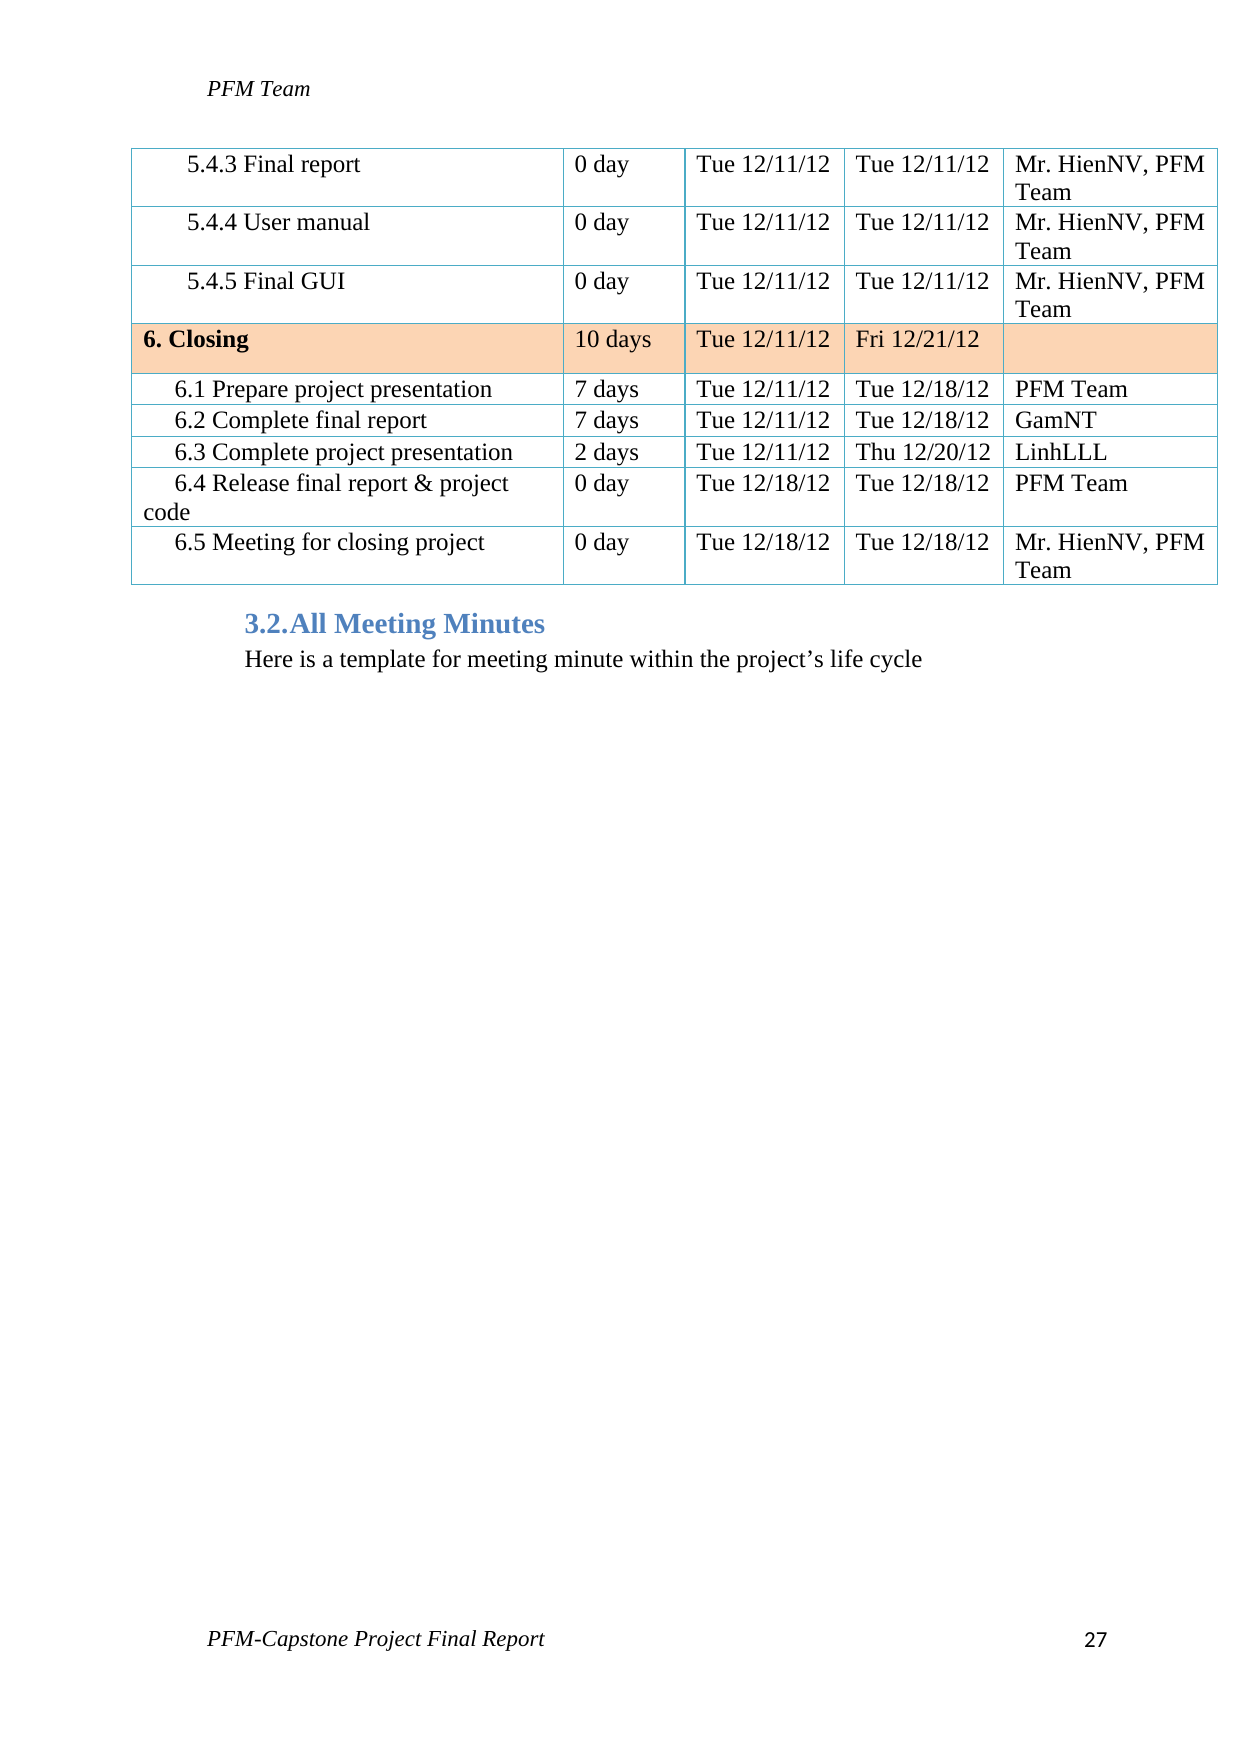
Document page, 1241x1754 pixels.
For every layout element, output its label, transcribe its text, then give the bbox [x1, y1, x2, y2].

table_cell Tue 12/11/12 [686, 405, 844, 436]
table_cell Tue 12/11/12 [845, 266, 1003, 323]
table_cell Tue 12/18/12 [686, 527, 844, 584]
table_cell Tue 12/18/12 [845, 405, 1003, 436]
table_cell 5.4.5 Final GUI [132, 266, 563, 323]
table_cell 2 days [564, 437, 684, 467]
table_cell PFM Team [1004, 468, 1217, 526]
table_cell Tue 12/11/12 [845, 149, 1003, 206]
table_cell Tue 12/11/12 [686, 437, 844, 467]
table_cell Tue 12/11/12 [686, 324, 844, 373]
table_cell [1004, 149, 1217, 206]
table_cell 6.1 Prepare project presentation [132, 374, 563, 404]
table_cell 5.4.4 User manual [132, 207, 563, 265]
table_cell Tue 12/18/12 [686, 468, 844, 526]
table_cell LinhLLL [1004, 437, 1217, 467]
table_cell 0 day [564, 149, 684, 206]
table_cell Tue 12/18/12 [845, 374, 1003, 404]
table_cell 7 days [564, 374, 684, 404]
table_cell 5.4.3 Final report [132, 149, 563, 206]
table_cell 6.2 Complete final report [132, 405, 563, 436]
table_cell Mr. HienNV, PFM Team [1004, 266, 1217, 323]
table_cell Tue 12/18/12 [845, 468, 1003, 526]
table_cell 6. Closing [132, 324, 563, 373]
table_cell 0 day [564, 527, 684, 584]
table_cell 6.3 Complete project presentation [132, 437, 563, 467]
table_cell 6.5 Meeting for closing project [132, 527, 563, 584]
subtitle All Meeting Minutes [244, 606, 1122, 639]
table_cell Tue 12/11/12 [686, 266, 844, 323]
table_cell 10 days [564, 324, 684, 373]
table_cell Tue 12/11/12 [845, 207, 1003, 265]
table_cell Tue 12/18/12 [845, 527, 1003, 584]
table_cell 7 days [564, 405, 684, 436]
table_cell Mr. HienNV, PFM Team [1004, 527, 1217, 584]
table_cell 0 day [564, 266, 684, 323]
text Here is a template for meeting minute within the project’s life cycle [207, 644, 1122, 673]
table_cell Fri 12/21/12 [845, 324, 1003, 373]
table_cell 6.4 Release final report & project code [132, 468, 563, 526]
table_cell Tue 12/11/12 [686, 374, 844, 404]
table_cell [1004, 324, 1217, 373]
table_cell 0 day [564, 207, 684, 265]
table_cell Mr. HienNV, PFM Team [1004, 207, 1217, 265]
table_cell Tue 12/11/12 [686, 149, 844, 206]
table_cell Thu 12/20/12 [845, 437, 1003, 467]
table_cell GamNT [1004, 405, 1217, 436]
table_cell PFM Team [1004, 374, 1217, 404]
table_cell 0 day [564, 468, 684, 526]
table_cell Tue 12/11/12 [686, 207, 844, 265]
